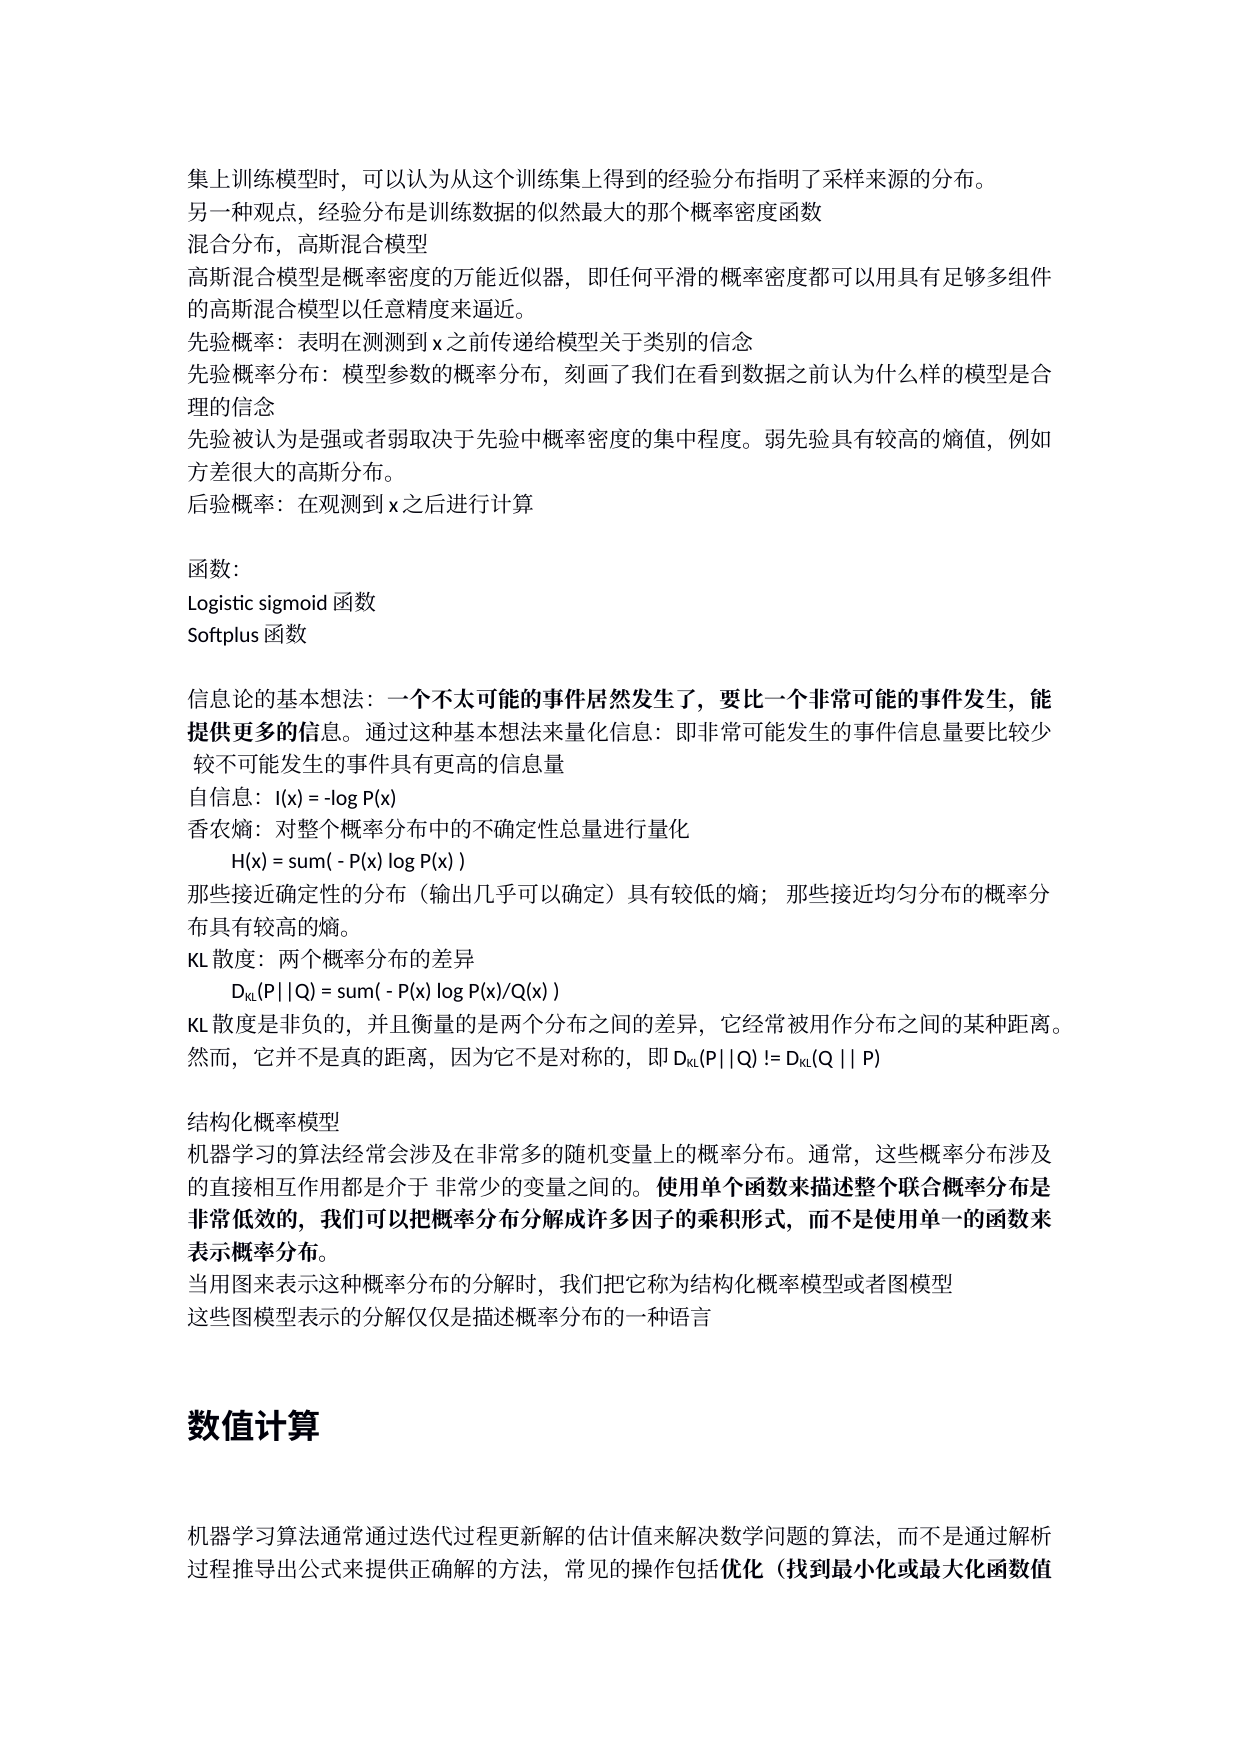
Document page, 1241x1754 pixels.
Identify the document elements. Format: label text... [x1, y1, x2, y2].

text 先验被认为是强或者弱取决于先验中概率密度的集中程度。弱先验具有较高的熵值，例如方差很大的高斯分布。 [187, 422, 1053, 487]
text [187, 1519, 1053, 1584]
text 先验概率分布：模型参数的概率分布，刻画了我们在看到数据之前认为什么样的模型是合理的信念 [187, 357, 1053, 422]
text H(x) = sum( - P(x) log P(x) ) [187, 844, 1053, 877]
text Softplus函数 [187, 617, 1053, 649]
text 结构化概率模型 [187, 1104, 1053, 1137]
text 机器学习的算法经常会涉及在非常多的随机变量上的概率分布。通常，这些概率分布涉及的直接相互作用都是介于 非常少的变量之间的。使用单个函数来描述整个联合概率分布是非常低效的，我们可以把概率分布分解成许多因子的乘积形式，而不是使用单一的函数来表示概率分布。 [187, 1137, 1053, 1267]
text 信息论的基本想法：一个不太可能的事件居然发生了，要比一个非常可能的事件发生，能提供更多的信息。通过这种基本想法来量化信息：即非常可能发生的事件信息量要比较少； 较不可能发生的事件具有更高的信息量 [187, 682, 1053, 779]
text KL散度：两个概率分布的差异 [187, 942, 1053, 974]
text 香农熵：对整个概率分布中的不确定性总量进行量化 [187, 812, 1053, 844]
text 另一种观点，经验分布是训练数据的似然最大的那个概率密度函数 [187, 194, 1053, 227]
text 那些接近确定性的分布（输出几乎可以确定）具有较低的熵； 那些接近均匀分布的概率分布具有较高的熵。 [187, 877, 1053, 942]
subtitle 数值计算 [187, 1392, 1053, 1457]
text 这些图模型表示的分解仅仅是描述概率分布的一种语言 [187, 1299, 1053, 1332]
text 后验概率：在观测到x之后进行计算 [187, 487, 1053, 519]
text Logistic sigmoid函数 [187, 584, 1053, 617]
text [187, 162, 1053, 194]
text 自信息：I(x) = -log P(x) [187, 779, 1053, 812]
text 先验概率：表明在测测到x之前传递给模型关于类别的信念 [187, 324, 1053, 357]
text 高斯混合模型是概率密度的万能近似器，即任何平滑的概率密度都可以用具有足够多组件的高斯混合模型以任意精度来逼近。 [187, 259, 1053, 324]
text KL散度是非负的，并且衡量的是两个分布之间的差异，它经常被用作分布之间的某种距离。然而，它并不是真的距离，因为它不是对称的，即DKL(P||Q) != DKL(Q || P) [187, 1007, 1053, 1072]
text 函数： [187, 552, 1053, 584]
text DKL(P||Q) = sum( - P(x) log P(x)/Q(x) ) [187, 974, 1053, 1007]
text 当用图来表示这种概率分布的分解时，我们把它称为结构化概率模型或者图模型 [187, 1267, 1053, 1299]
text 混合分布，高斯混合模型 [187, 227, 1053, 259]
